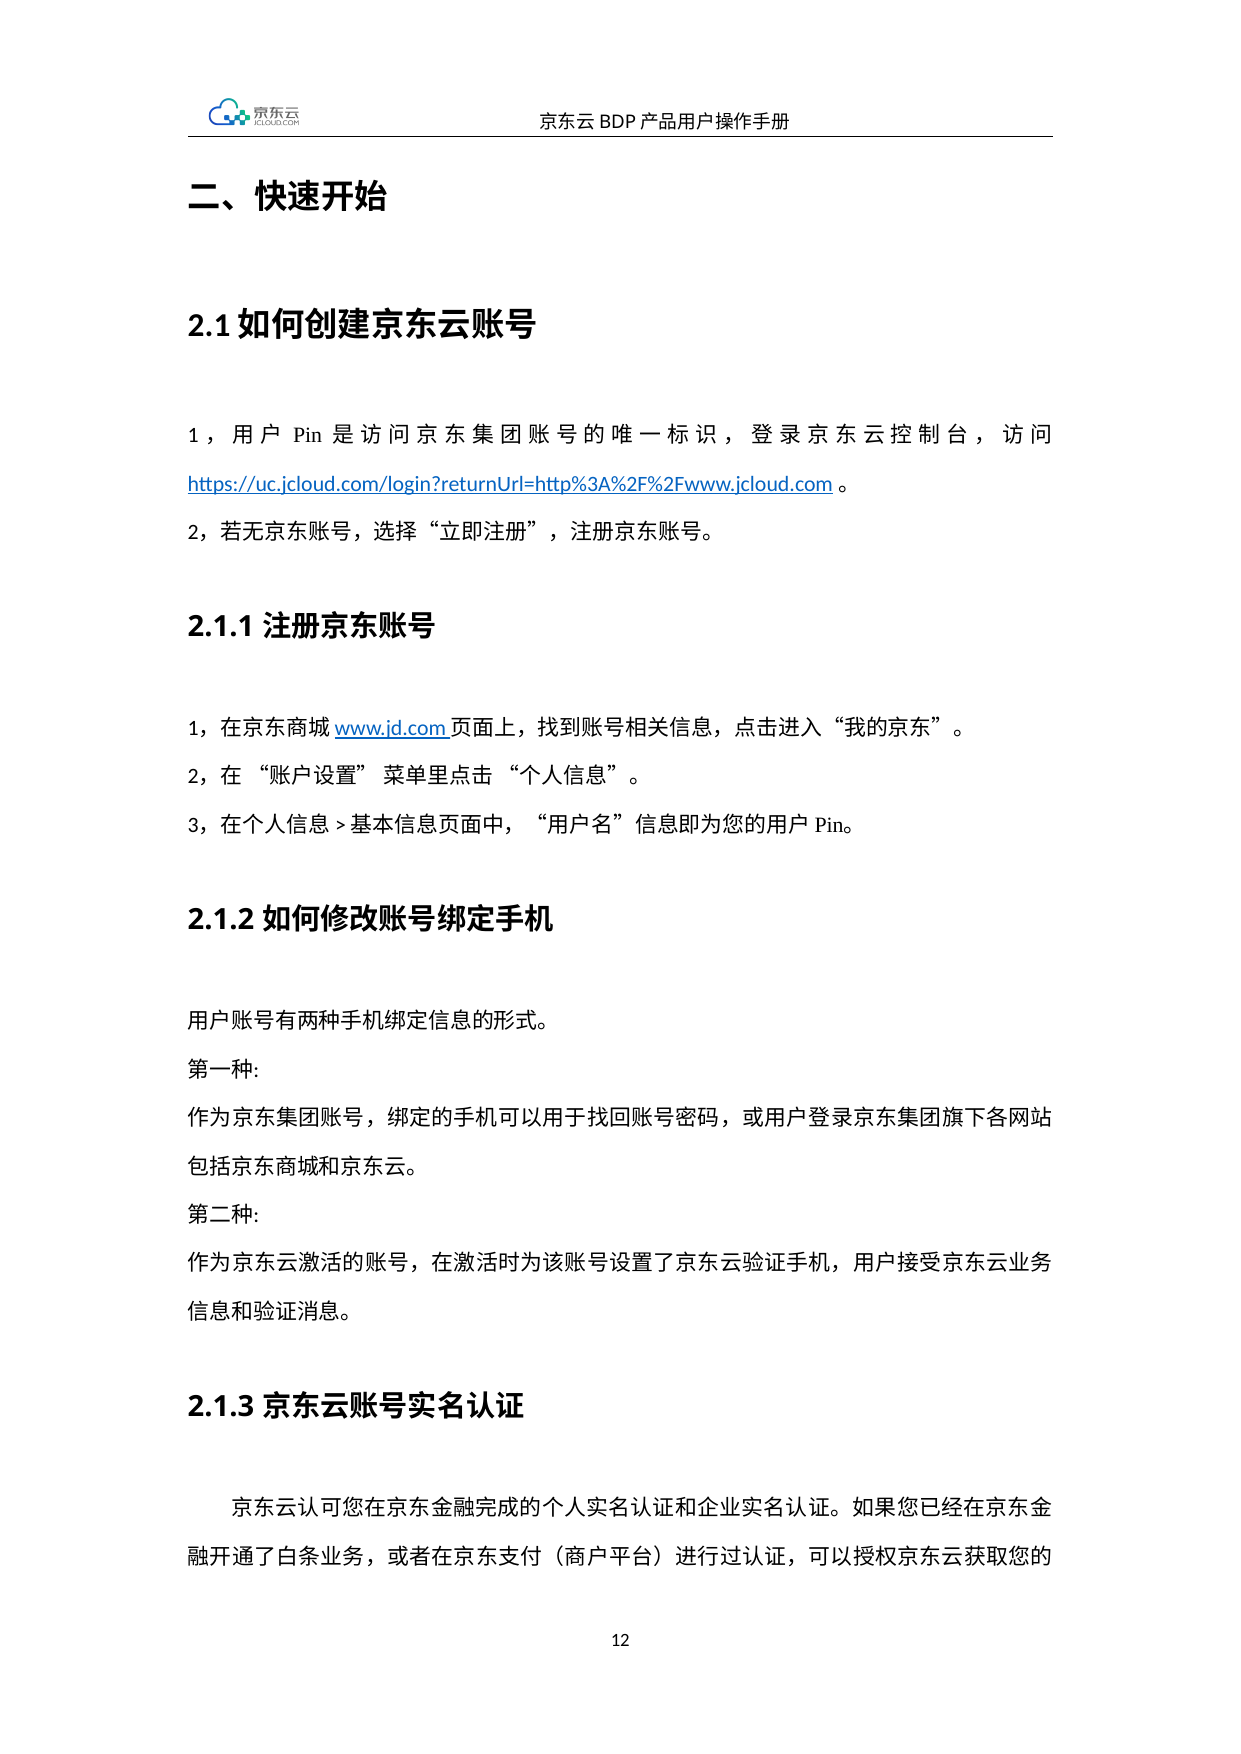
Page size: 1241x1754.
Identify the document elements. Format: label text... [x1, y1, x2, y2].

text 作为京东集团账号，绑定的手机可以用于找回账号密码，或用户登录京东集团旗下各网站，包括京东商城和京东云。 [187, 1099, 1053, 1181]
text 2，在 “账户设置” 菜单里点击 “个人信息”。 [187, 758, 1053, 791]
text 用户账号有两种手机绑定信息的形式。 [187, 1003, 1053, 1035]
text 作为京东云激活的账号，在激活时为该账号设置了京东云验证手机，用户接受京东云业务信息和验证消息。 [187, 1245, 1053, 1326]
subtitle 2.1.2 如何修改账号绑定手机 [187, 884, 1053, 949]
text 1，在京东商城www.jd.com页面上，找到账号相关信息，点击进入“我的京东”。 [187, 710, 1053, 742]
picture [187, 88, 340, 129]
subtitle 2.1.1 注册京东账号 [187, 591, 1053, 656]
text 第一种: [187, 1051, 1053, 1084]
subtitle 二、快速开始 [187, 162, 1053, 227]
subtitle 2.1.3 京东云账号实名认证 [187, 1371, 1053, 1436]
text 1，用户Pin是访问京东集团账号的唯一标识，登录京东云控制台，访问 https://uc.jcloud.com/login?returnUrl=http%3A%2F%2Fwww.jcloud.com 。 [187, 416, 1053, 498]
text 2，若无京东账号，选择“立即注册”，注册京东账号。 [187, 513, 1053, 546]
text 第二种: [187, 1197, 1053, 1229]
text 3，在个人信息 > 基本信息页面中，“用户名”信息即为您的用户Pin。 [187, 806, 1053, 839]
subtitle 2.1 如何创建京东云账号 [187, 289, 1053, 354]
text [187, 1490, 1053, 1571]
